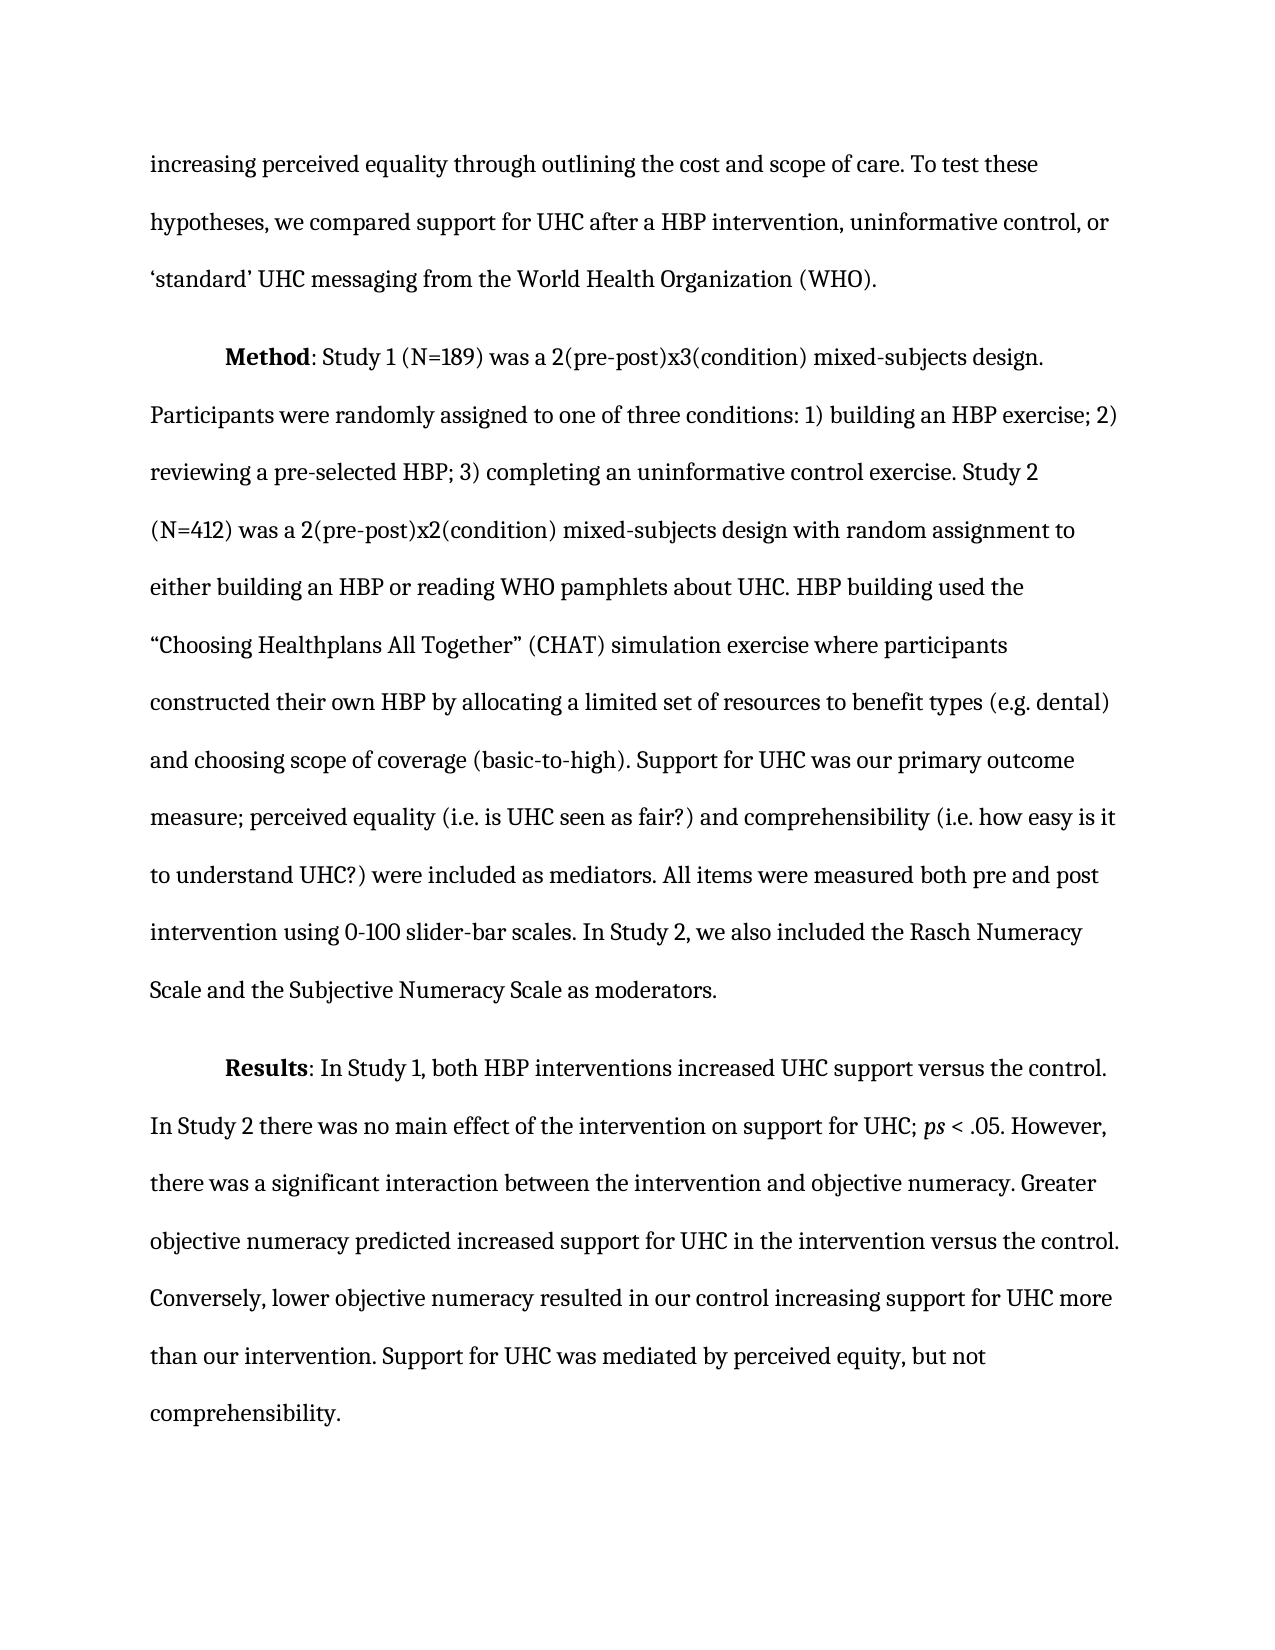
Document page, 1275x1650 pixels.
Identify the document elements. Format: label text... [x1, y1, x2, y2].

text Method: Study 1 (N=189) was a 2(pre-post)x3(condition) mixed-subjects design. Participants were randomly assigned to one of three conditions: 1) building an HBP exercise; 2) reviewing a pre-selected HBP; 3) completing an uninformative control exercise. Study 2 (N=412) was a 2(pre-post)x2(condition) mixed-subjects design with random assignment to either building an HBP or reading WHO pamphlets about UHC. HBP building used the “Choosing Healthplans All Together” (CHAT) simulation exercise where participants constructed their own HBP by allocating a limited set of resources to benefit types (e.g. dental) and choosing scope of coverage (basic-to-high). Support for UHC was our primary outcome measure; perceived equality (i.e. is UHC seen as fair?) and comprehensibility (i.e. how easy is it to understand UHC?) were included as mediators. All items were measured both pre and post intervention using 0-100 slider-bar scales. In Study 2, we also included the Rasch Numeracy Scale and the Subjective Numeracy Scale as moderators. [150, 343, 1125, 1004]
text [150, 150, 1125, 294]
text Results: In Study 1, both HBP interventions increased UHC support versus the control. In Study 2 there was no main effect of the intervention on support for UHC; ps < .05. However, there was a significant interaction between the intervention and objective numeracy. Greater objective numeracy predicted increased support for UHC in the intervention versus the control. Conversely, lower objective numeracy resulted in our control increasing support for UHC more than our intervention. Support for UHC was mediated by perceived equity, but not comprehensibility. [150, 1054, 1125, 1428]
